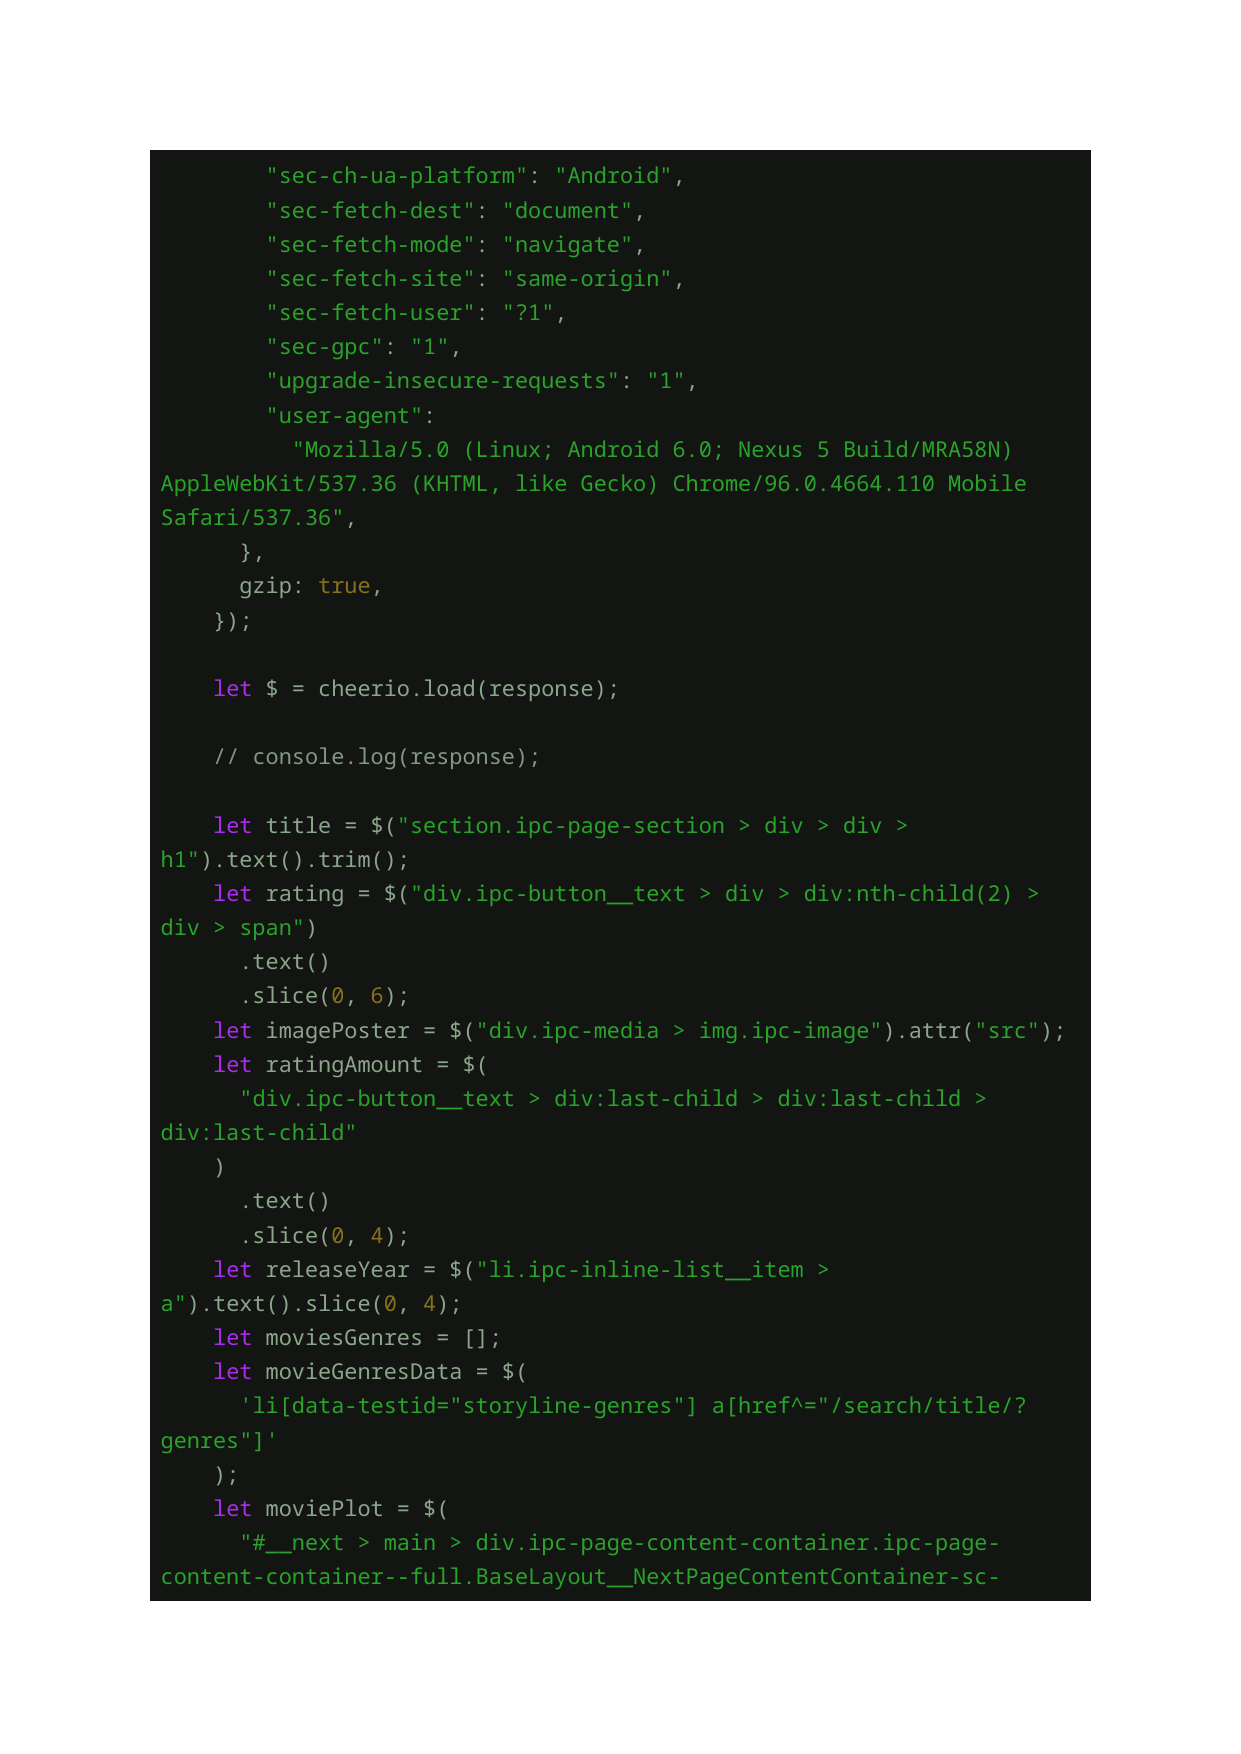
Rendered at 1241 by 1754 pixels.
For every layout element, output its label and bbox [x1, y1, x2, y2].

table_header [150, 150, 1091, 1601]
